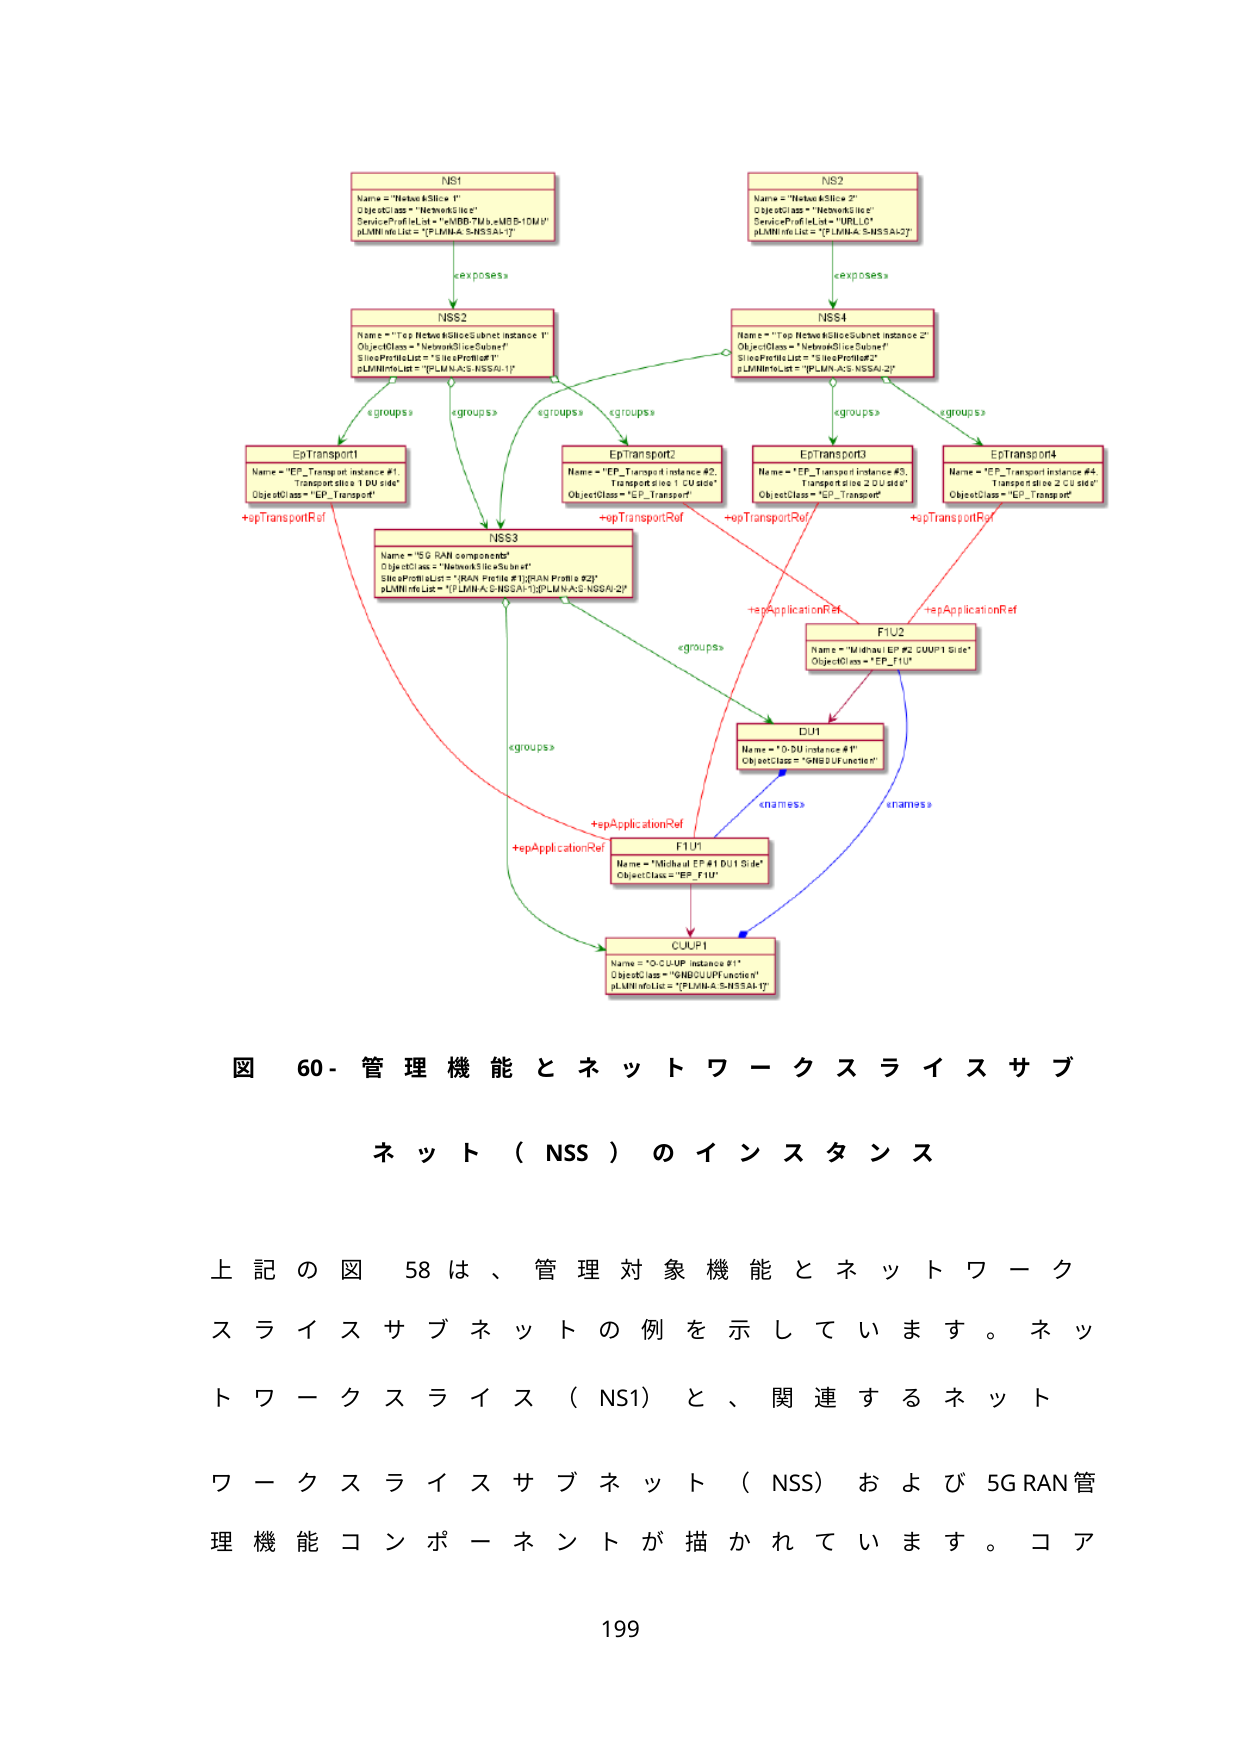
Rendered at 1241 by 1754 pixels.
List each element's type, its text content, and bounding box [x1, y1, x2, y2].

picture [210, 162, 1130, 1014]
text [198, 1236, 1116, 1557]
text 図 60 - 管理機能とネットワークスライスサブネット（NSS）のインスタンス [198, 1033, 1116, 1184]
